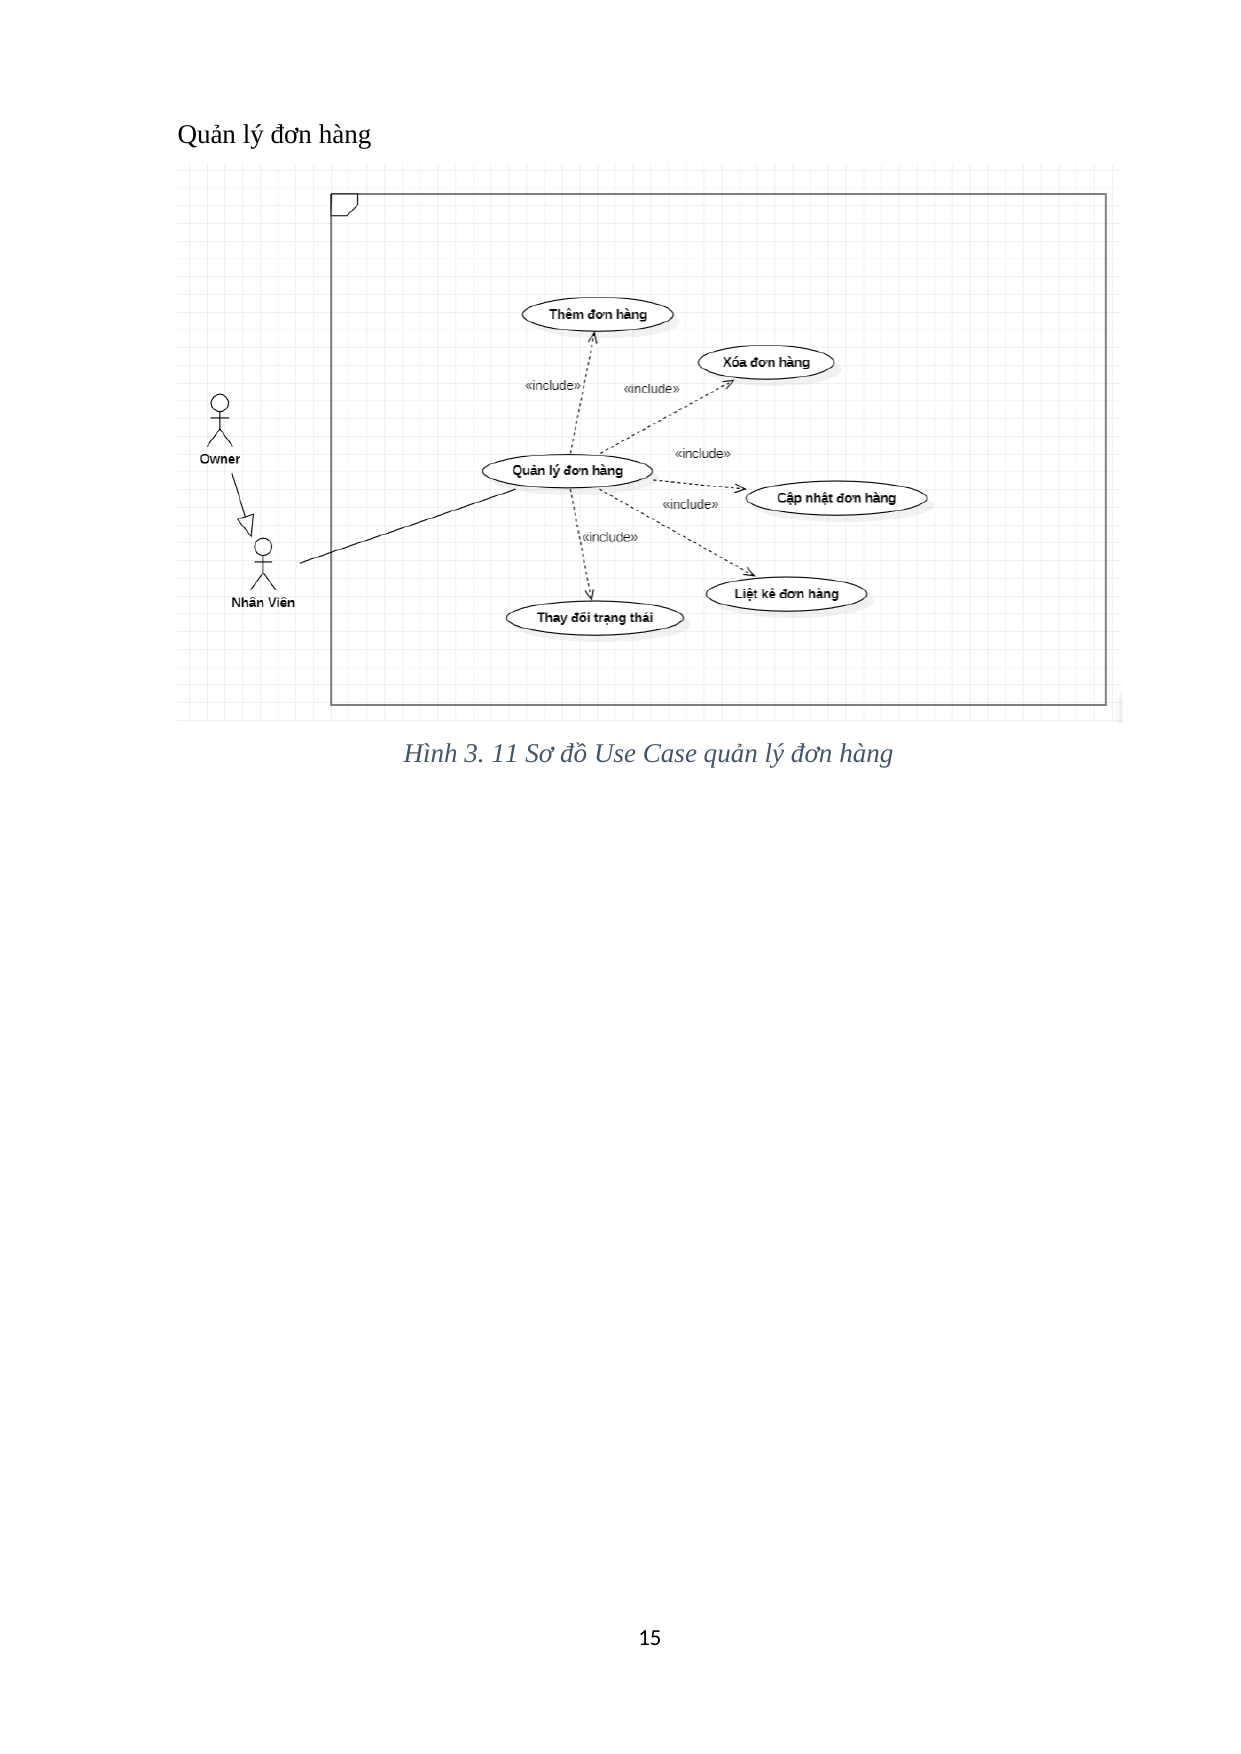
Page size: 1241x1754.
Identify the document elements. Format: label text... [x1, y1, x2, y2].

text Hình 3. 11 Sơ đồ Use Case quản lý đơn hàng [177, 737, 1122, 768]
picture [177, 164, 1123, 723]
text Quản lý đơn hàng [177, 118, 1122, 149]
